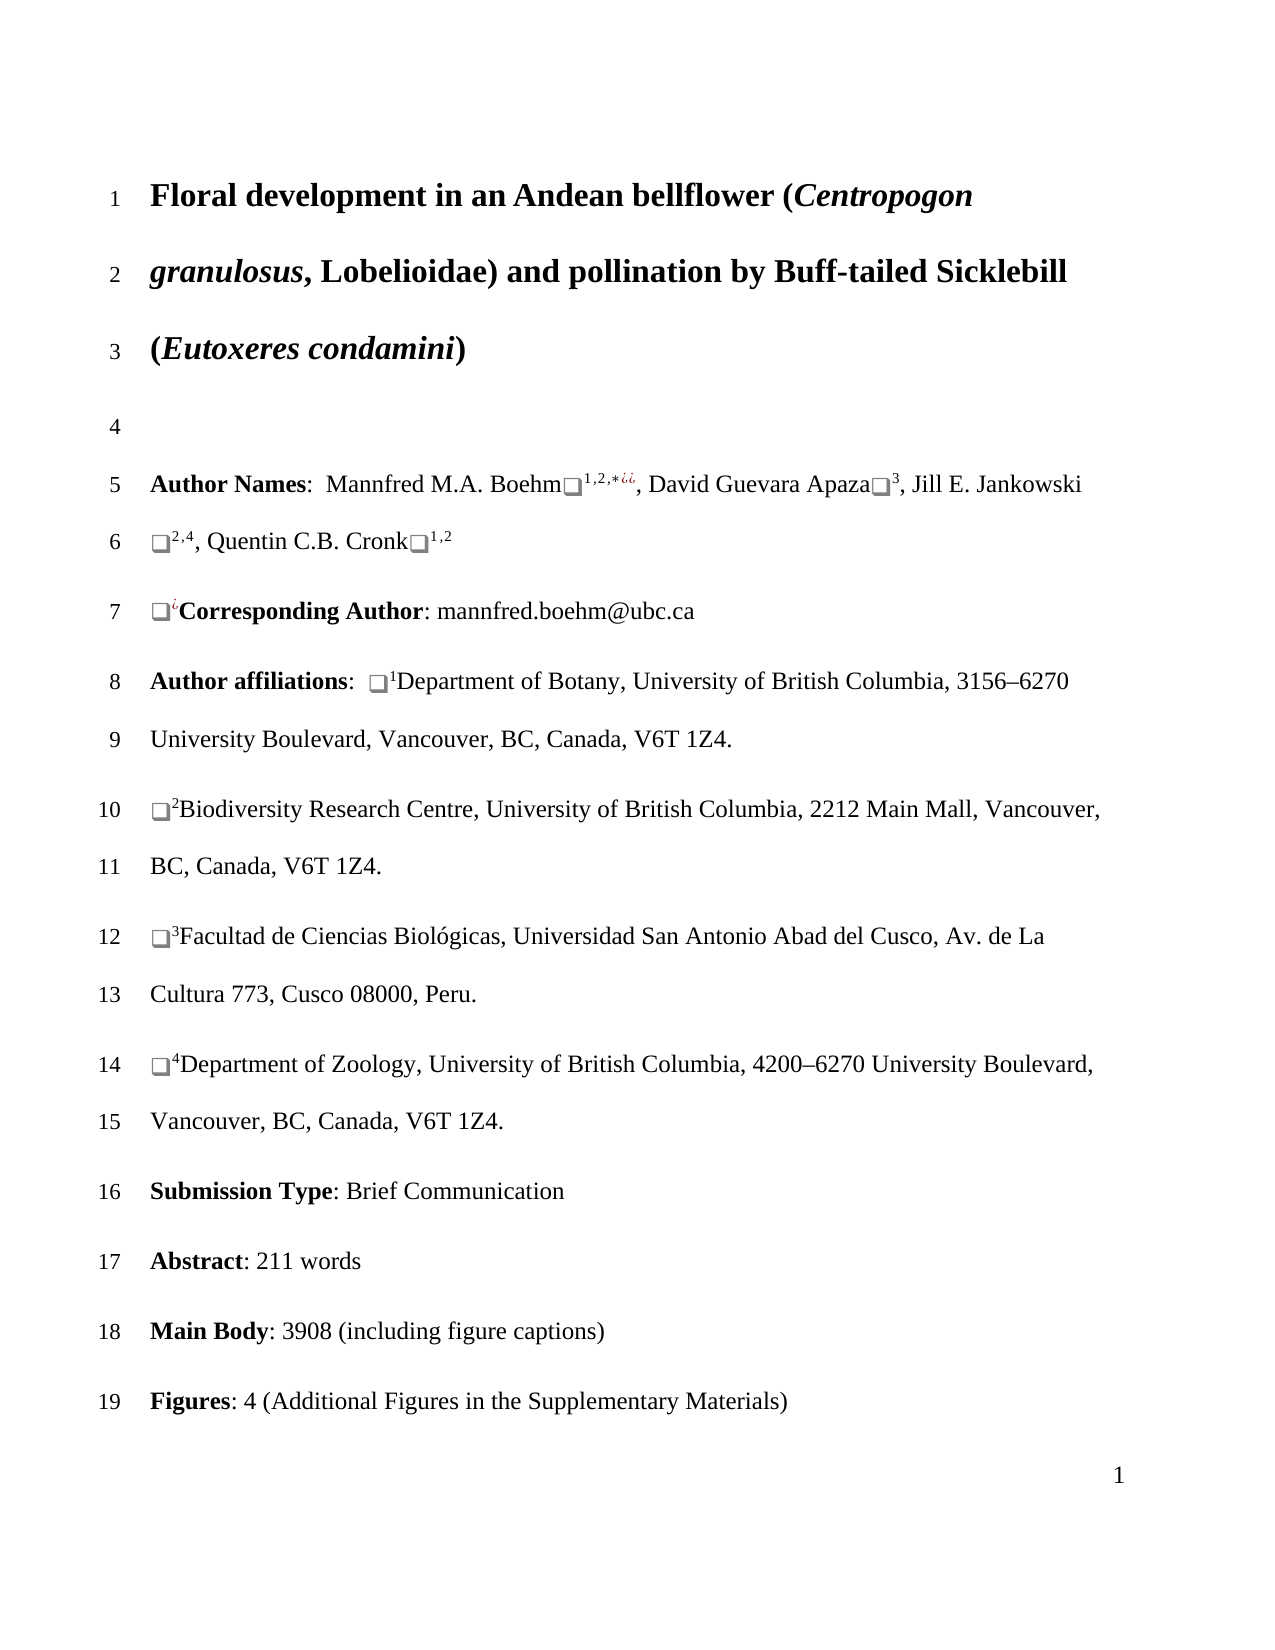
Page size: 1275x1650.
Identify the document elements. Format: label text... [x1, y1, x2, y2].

text Corresponding Author: mannfred.boehm@ubc.ca [150, 596, 1125, 625]
text Submission Type: Brief Communication [150, 1176, 1125, 1205]
text Author Names: Mannfred M.A. Boehm, David Guevara Apaza, Jill E. Jankowski, Quentin C.B. Cronk [150, 469, 1125, 555]
title Floral development in an Andean bellflower (Centropogon granulosus, Lobelioidae) and pollination by Buff-tailed Sicklebill (Eutoxeres condamini) [150, 175, 1125, 367]
text Abstract: 211 words [150, 1246, 1125, 1275]
text Biodiversity Research Centre, University of British Columbia, 2212 Main Mall, Vancouver, BC, Canada, V6T 1Z4. [150, 794, 1125, 880]
text Author affiliations: Department of Botany, University of British Columbia, 3156–6270 University Boulevard, Vancouver, BC, Canada, V6T 1Z4. [150, 666, 1125, 752]
text Main Body: 3908 (including figure captions) [150, 1316, 1125, 1345]
text Department of Zoology, University of British Columbia, 4200–6270 University Boulevard, Vancouver, BC, Canada, V6T 1Z4. [150, 1049, 1125, 1135]
text Figures: 4 (Additional Figures in the Supplementary Materials) [150, 1386, 1125, 1415]
text Facultad de Ciencias Biológicas, Universidad San Antonio Abad del Cusco, Av. de La Cultura 773, Cusco 08000, Peru. [150, 921, 1125, 1007]
